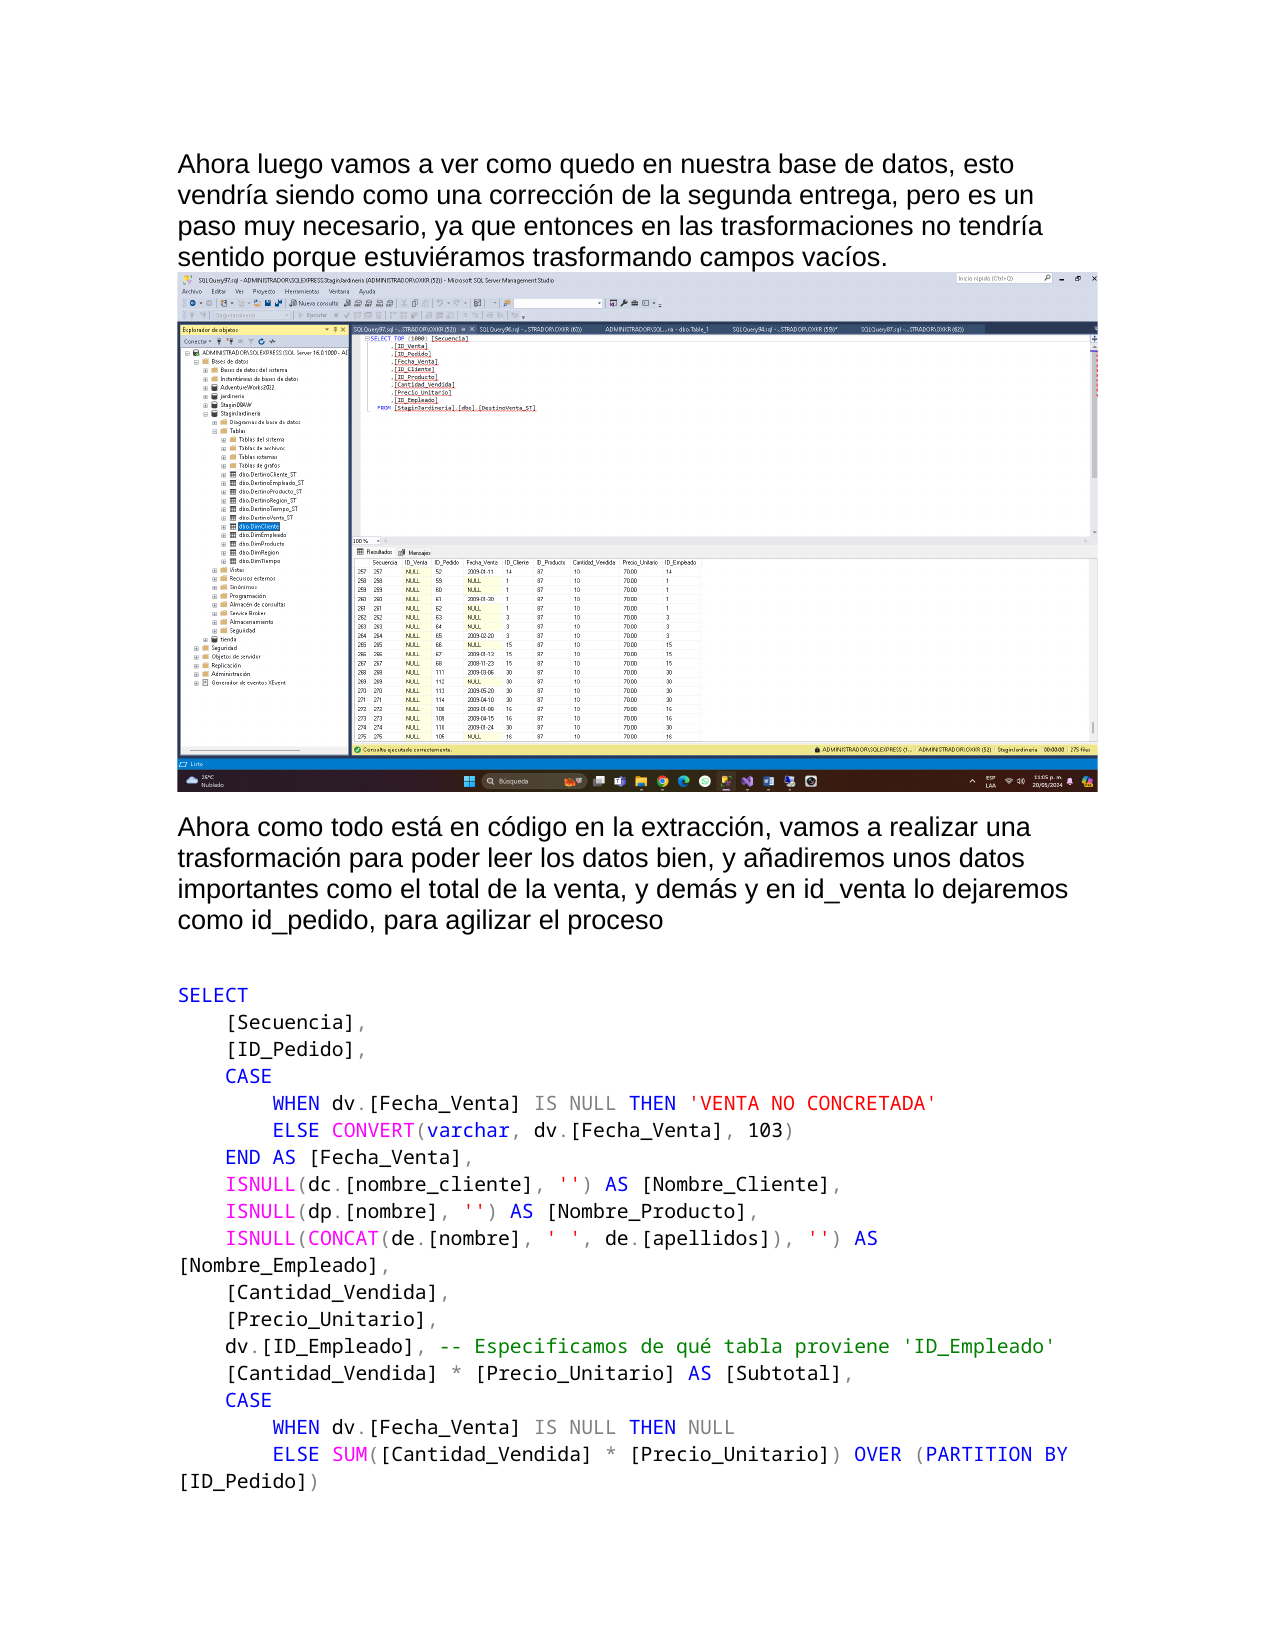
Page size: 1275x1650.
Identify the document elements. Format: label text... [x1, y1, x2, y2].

text [Cantidad_Vendida], [177, 1278, 1098, 1305]
text [Precio_Unitario], [177, 1305, 1098, 1332]
text dv.[ID_Empleado], -- Especificamos de qué tabla proviene 'ID_Empleado' [177, 1332, 1098, 1359]
text END AS [Fecha_Venta], [177, 1143, 1098, 1170]
text [Cantidad_Vendida] * [Precio_Unitario] AS [Subtotal], [177, 1359, 1098, 1386]
text ISNULL(dc.[nombre_cliente], '') AS [Nombre_Cliente], [177, 1170, 1098, 1197]
text CASE [177, 1062, 1098, 1089]
text WHEN dv.[Fecha_Venta] IS NULL THEN 'VENTA NO CONCRETADA' [177, 1089, 1098, 1116]
text [ID_Pedido], [177, 1035, 1098, 1062]
text Ahora luego vamos a ver como quedo en nuestra base de datos, esto vendría siendo como una corrección de la segunda entrega, pero es un paso muy necesario, ya que entonces en las trasformaciones no tendría sentido porque estuviéramos trasformando campos vacíos. [177, 148, 1098, 272]
text [Secuencia], [177, 1008, 1098, 1035]
text ISNULL(CONCAT(de.[nombre], ' ', de.[apellidos]), '') AS [Nombre_Empleado], [177, 1224, 1098, 1278]
text Ahora como todo está en código en la extracción, vamos a realizar una trasformación para poder leer los datos bien, y añadiremos unos datos importantes como el total de la venta, y demás y en id_venta lo dejaremos como id_pedido, para agilizar el proceso [177, 811, 1098, 936]
text WHEN dv.[Fecha_Venta] IS NULL THEN NULL [177, 1413, 1098, 1440]
text ELSE CONVERT(varchar, dv.[Fecha_Venta], 103) [177, 1116, 1098, 1143]
text ISNULL(dp.[nombre], '') AS [Nombre_Producto], [177, 1197, 1098, 1224]
text CASE [177, 1386, 1098, 1413]
text SELECT [177, 981, 1098, 1008]
text ELSE SUM([Cantidad_Vendida] * [Precio_Unitario]) OVER (PARTITION BY [ID_Pedido]) [177, 1440, 1098, 1494]
picture [177, 272, 1098, 792]
